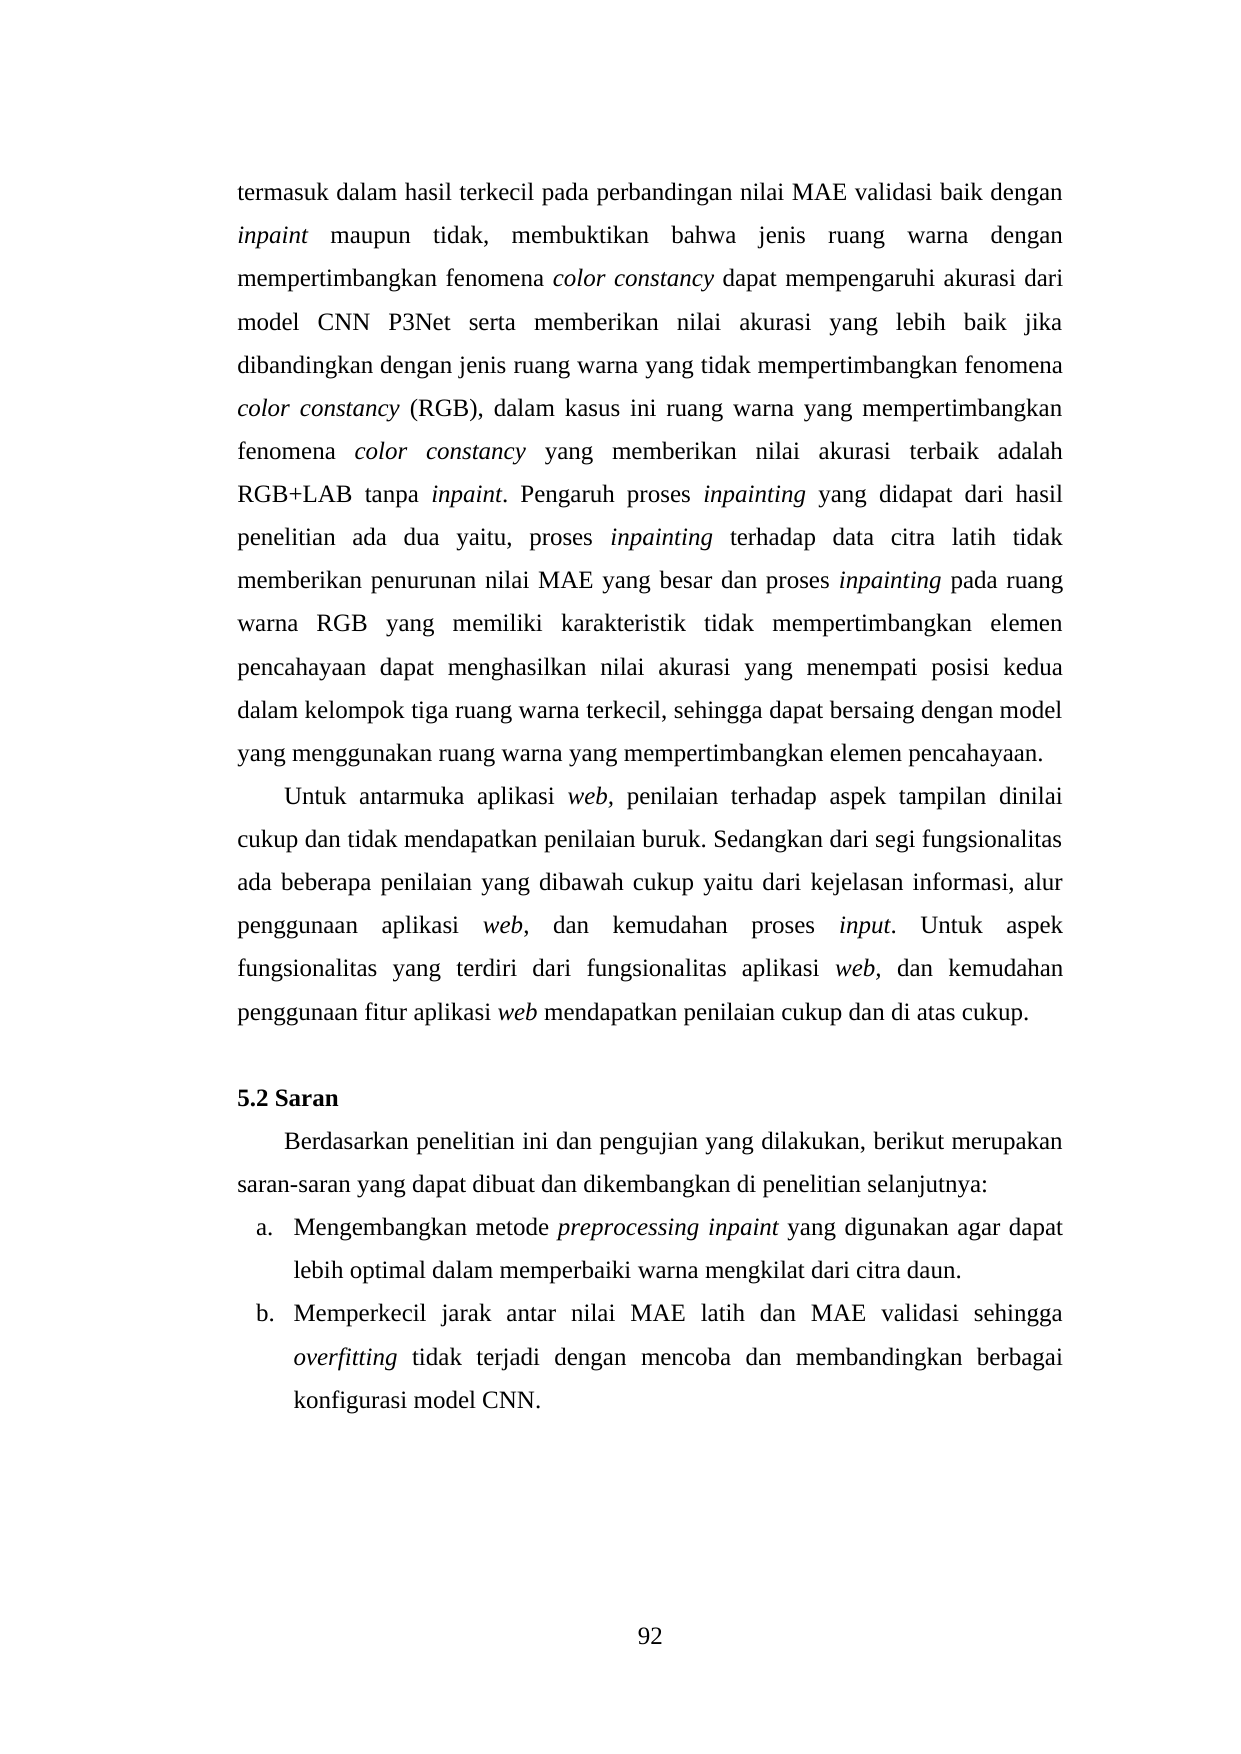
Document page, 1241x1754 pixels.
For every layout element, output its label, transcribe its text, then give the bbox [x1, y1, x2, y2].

text Untuk antarmuka aplikasi web, penilaian terhadap aspek tampilan dinilai cukup dan tidak mendapatkan penilaian buruk. Sedangkan dari segi fungsionalitas ada beberapa penilaian yang dibawah cukup yaitu dari kejelasan informasi, alur penggunaan aplikasi web, dan kemudahan proses input. Untuk aspek fungsionalitas yang terdiri dari fungsionalitas aplikasi web, dan kemudahan penggunaan fitur aplikasi web mendapatkan penilaian cukup dan di atas cukup. [237, 781, 1063, 1025]
list Mengembangkan metode preprocessing inpaint yang digunakan agar dapat lebih optimal dalam memperbaiki warna mengkilat dari citra daun. [256, 1212, 1063, 1284]
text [237, 177, 1063, 767]
list Memperkecil jarak antar nilai MAE latih dan MAE validasi sehingga overfitting tidak terjadi dengan mencoba dan membandingkan berbagai konfigurasi model CNN. [256, 1298, 1063, 1413]
text Berdasarkan penelitian ini dan pengujian yang dilakukan, berikut merupakan saran-saran yang dapat dibuat dan dikembangkan di penelitian selanjutnya: [237, 1126, 1063, 1198]
subtitle 5.2 Saran [237, 1083, 1063, 1112]
